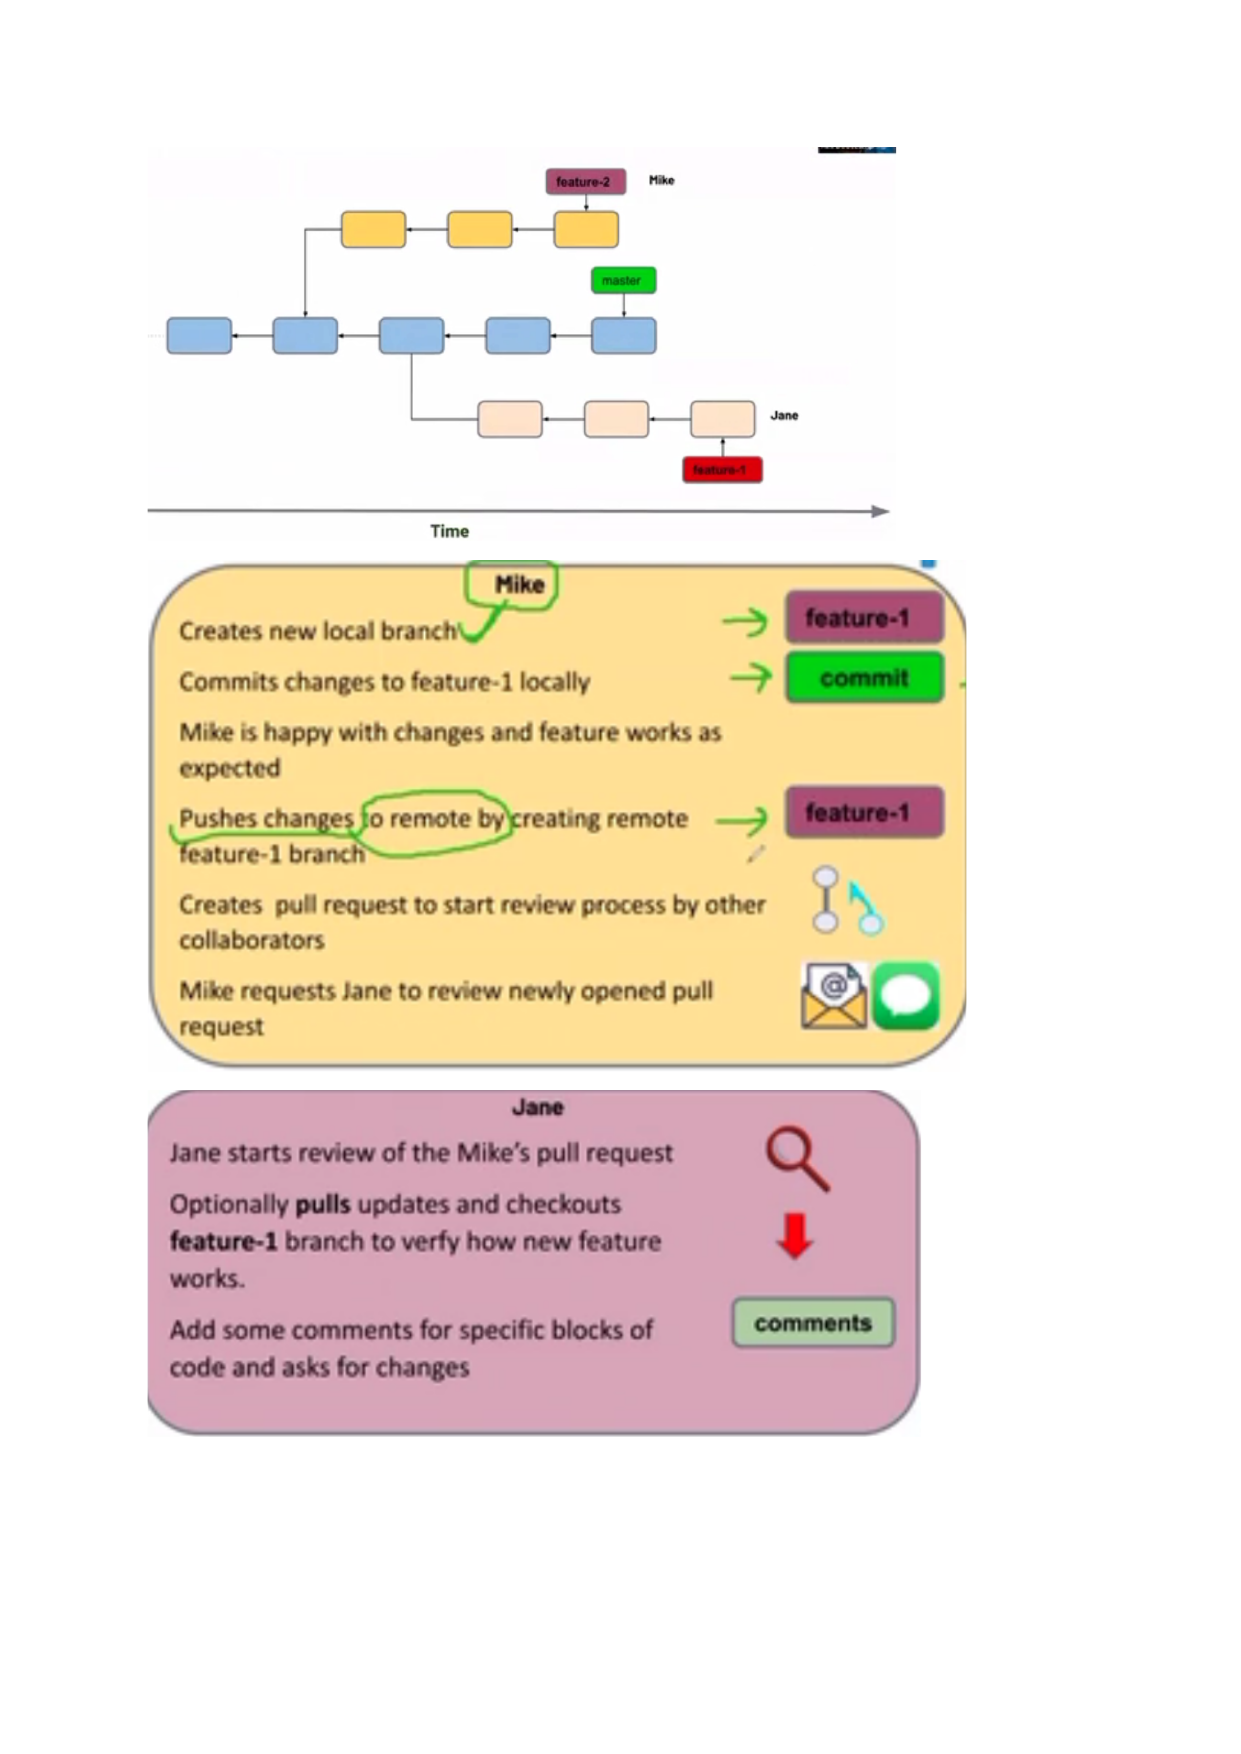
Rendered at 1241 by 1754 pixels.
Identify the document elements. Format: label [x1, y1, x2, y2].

picture [147, 560, 967, 1072]
picture [147, 147, 897, 541]
picture [147, 1090, 922, 1437]
